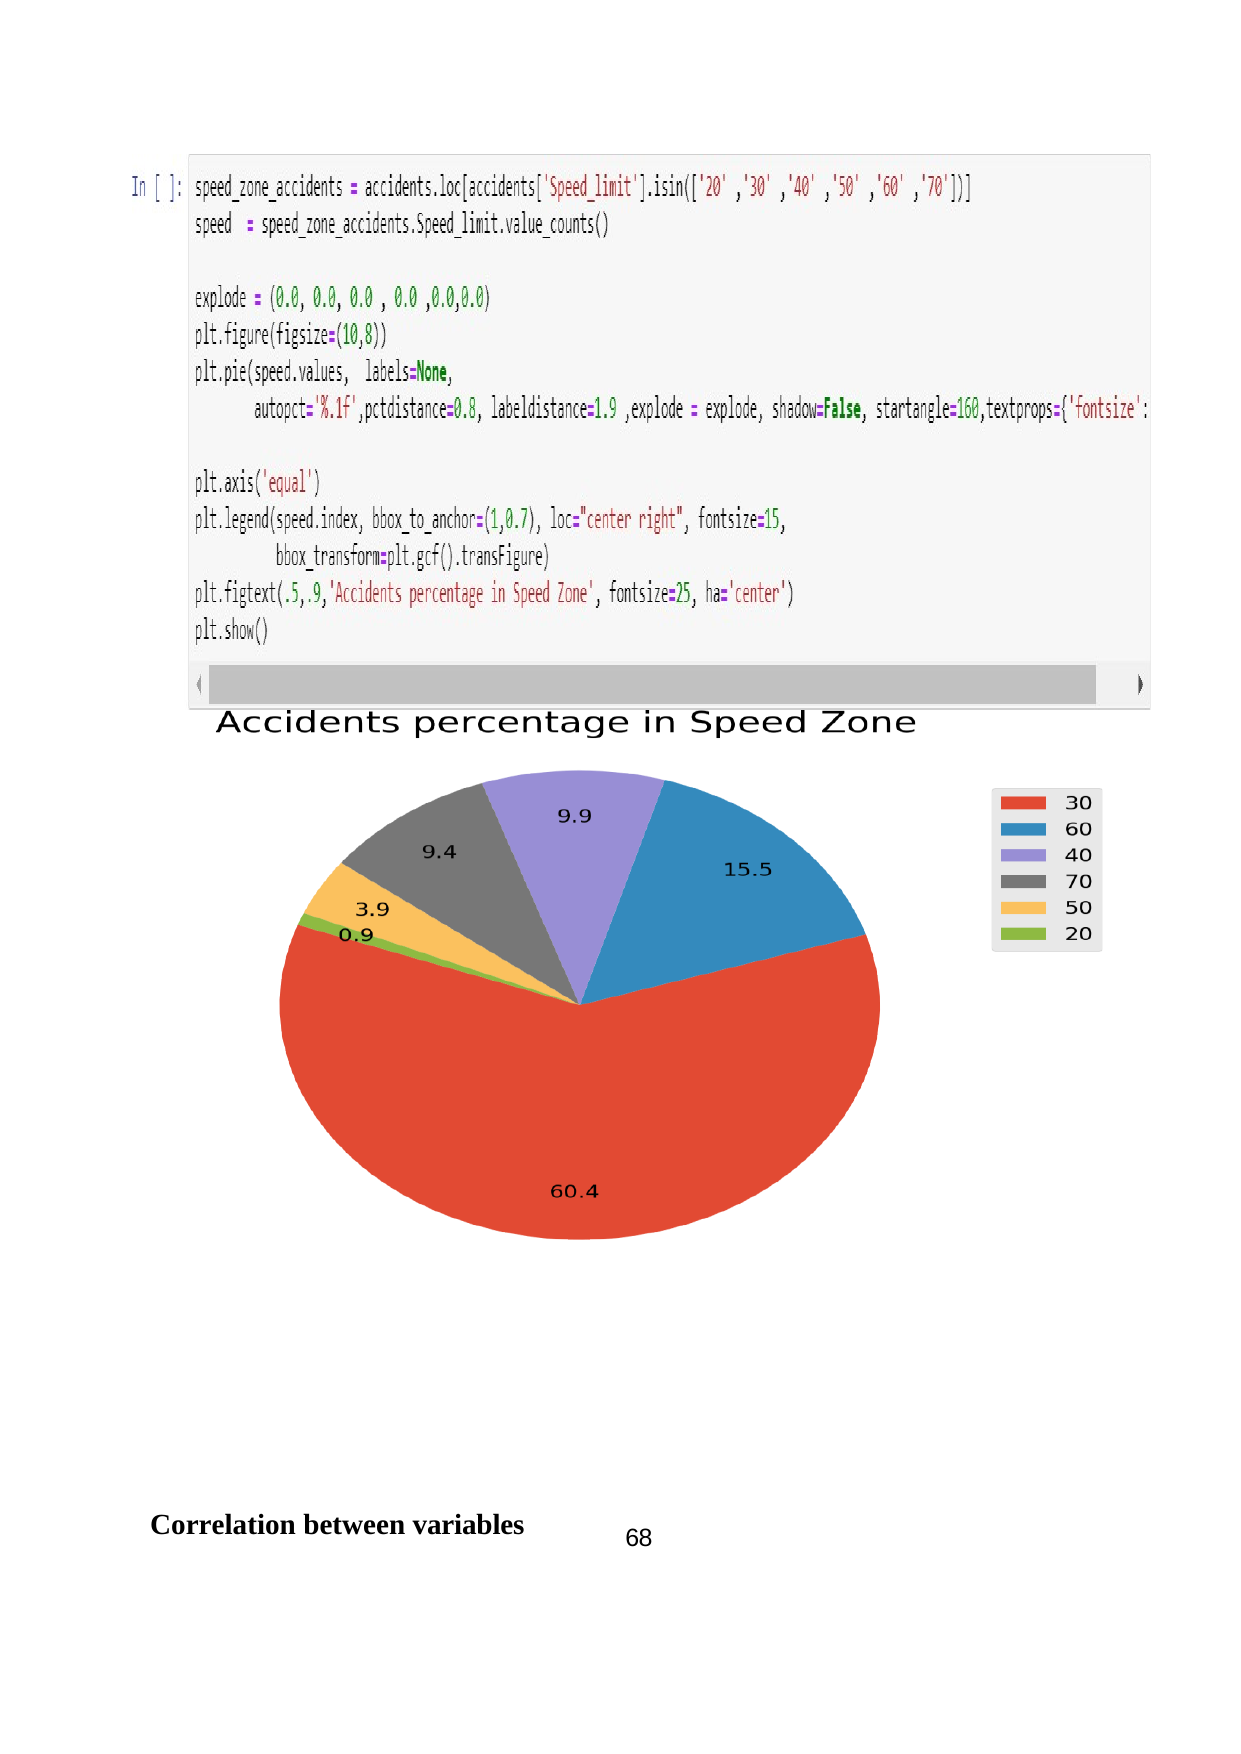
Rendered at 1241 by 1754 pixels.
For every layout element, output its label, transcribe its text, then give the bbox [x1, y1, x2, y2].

text Correlation between variables [150, 1507, 1219, 1541]
picture [132, 154, 1151, 1240]
